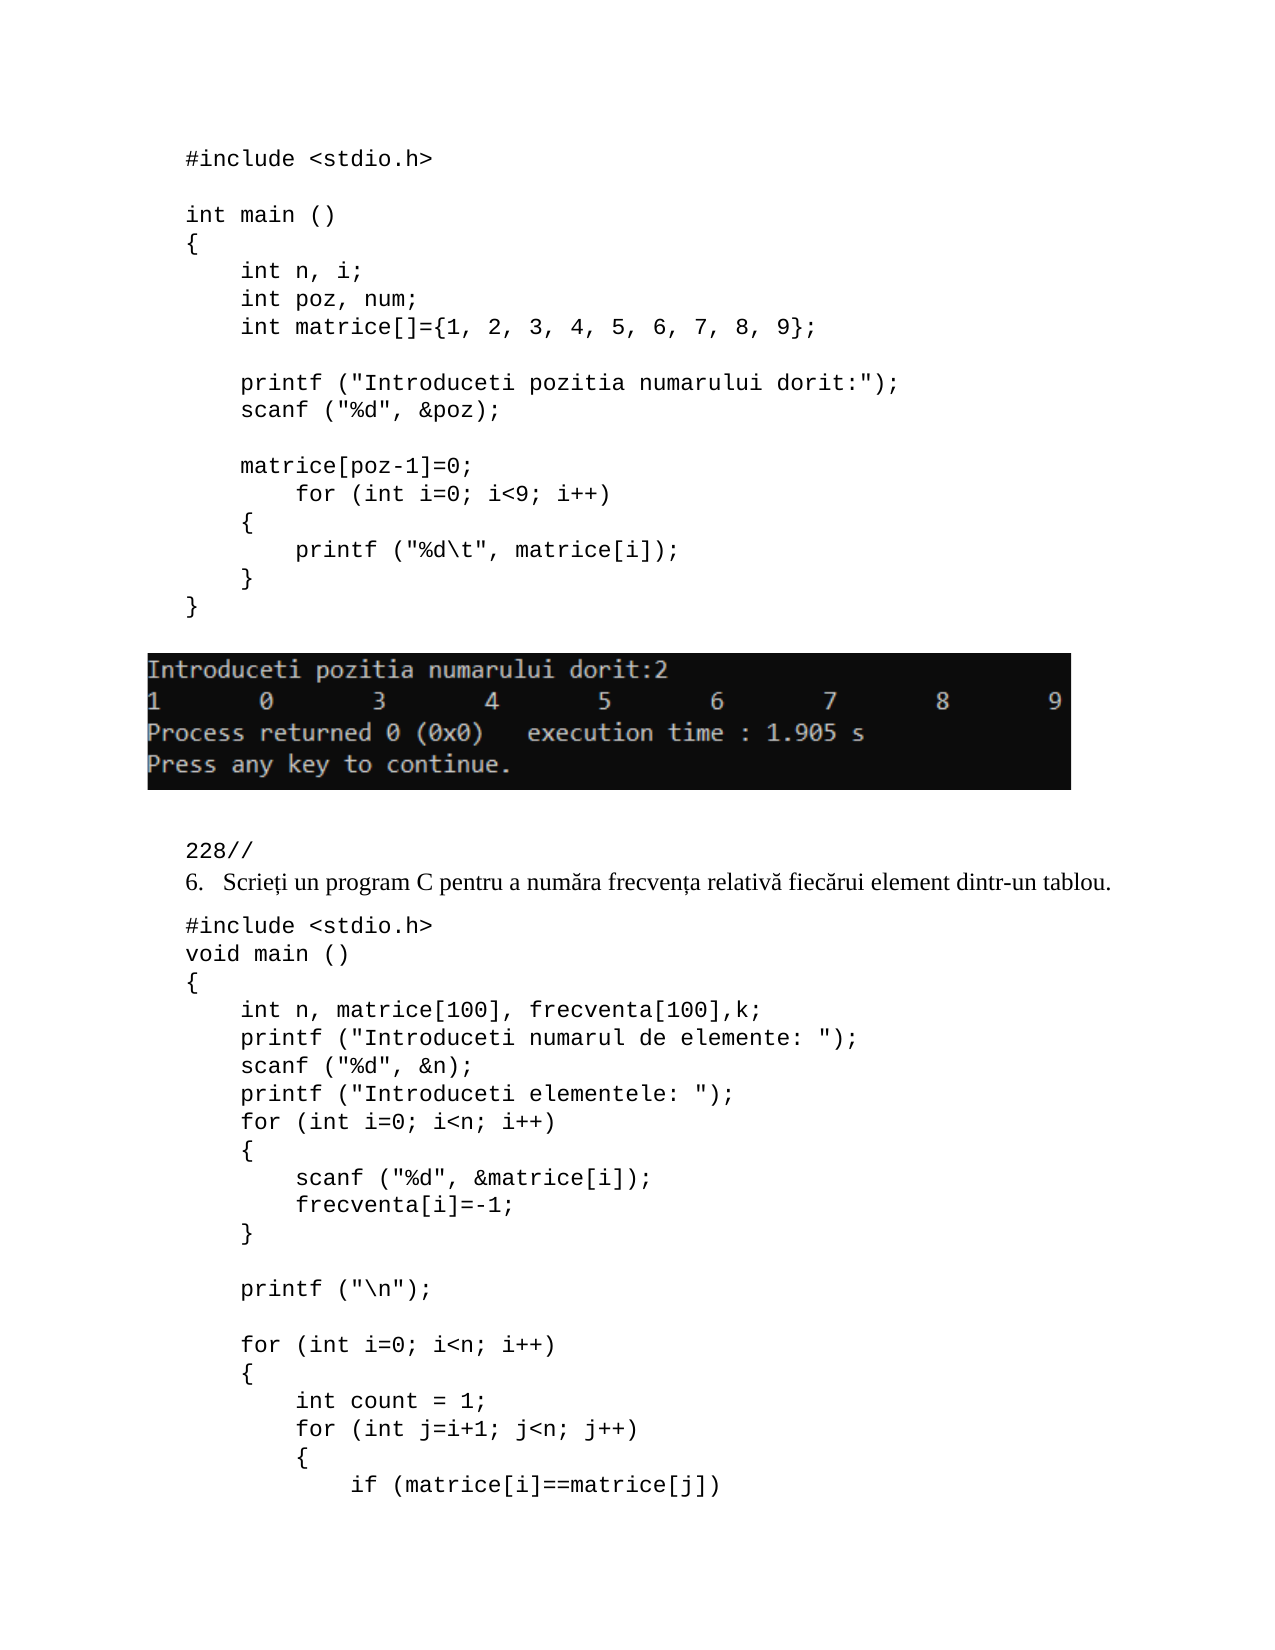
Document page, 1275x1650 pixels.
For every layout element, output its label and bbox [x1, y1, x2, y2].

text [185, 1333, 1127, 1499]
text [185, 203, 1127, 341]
picture [147, 653, 1072, 790]
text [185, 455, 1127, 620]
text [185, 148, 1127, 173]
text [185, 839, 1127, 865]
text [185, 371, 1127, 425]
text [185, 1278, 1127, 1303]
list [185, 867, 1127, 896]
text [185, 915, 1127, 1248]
